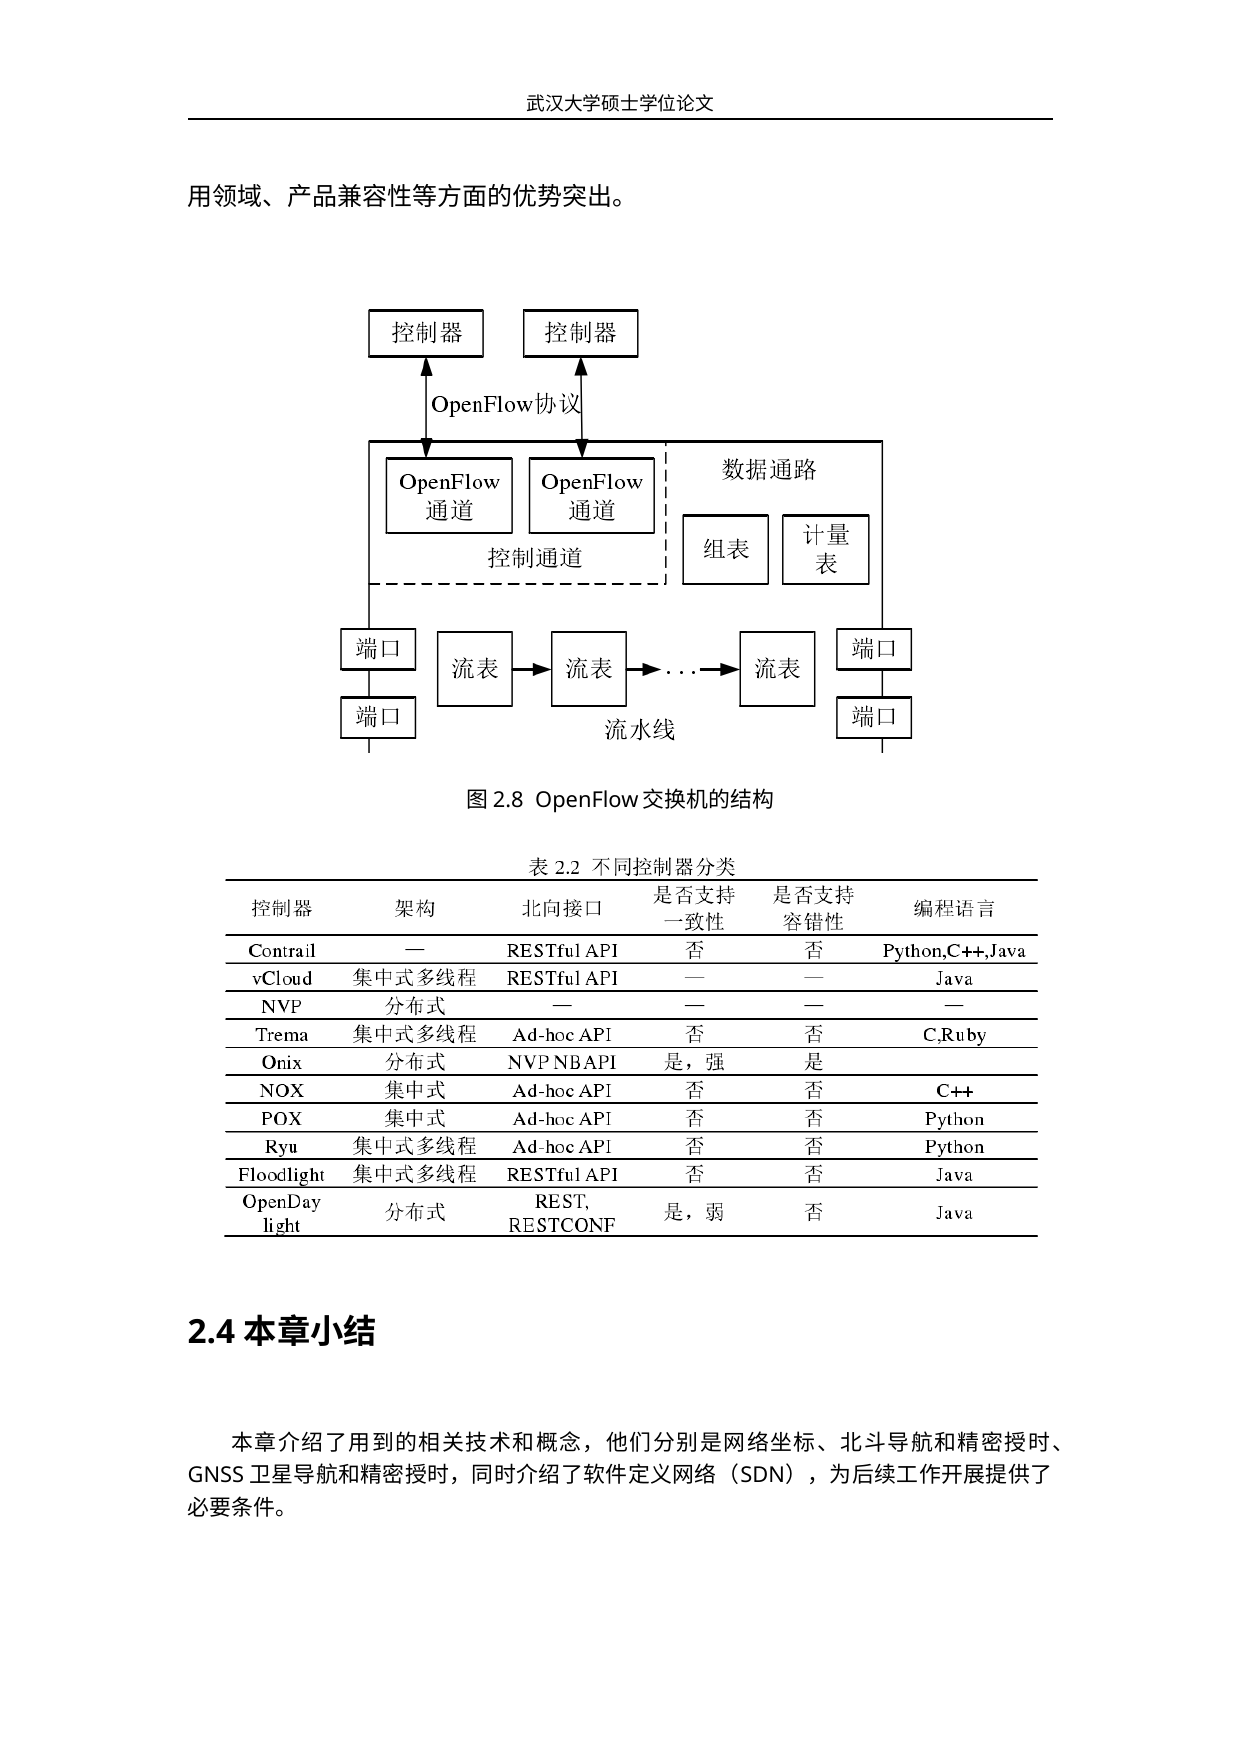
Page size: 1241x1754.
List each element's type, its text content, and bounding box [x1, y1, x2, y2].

picture [187, 847, 1053, 1249]
subtitle 2.4 本章小结 [187, 1297, 1053, 1362]
text 图2.8 OpenFlow交换机的结构 [187, 782, 1053, 814]
picture [311, 294, 929, 753]
text 本章介绍了用到的相关技术和概念，他们分别是网络坐标、北斗导航和精密授时、GNSS卫星导航和精密授时，同时介绍了软件定义网络（SDN），为后续工作开展提供了必要条件。 [187, 1424, 1053, 1522]
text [187, 162, 1053, 227]
